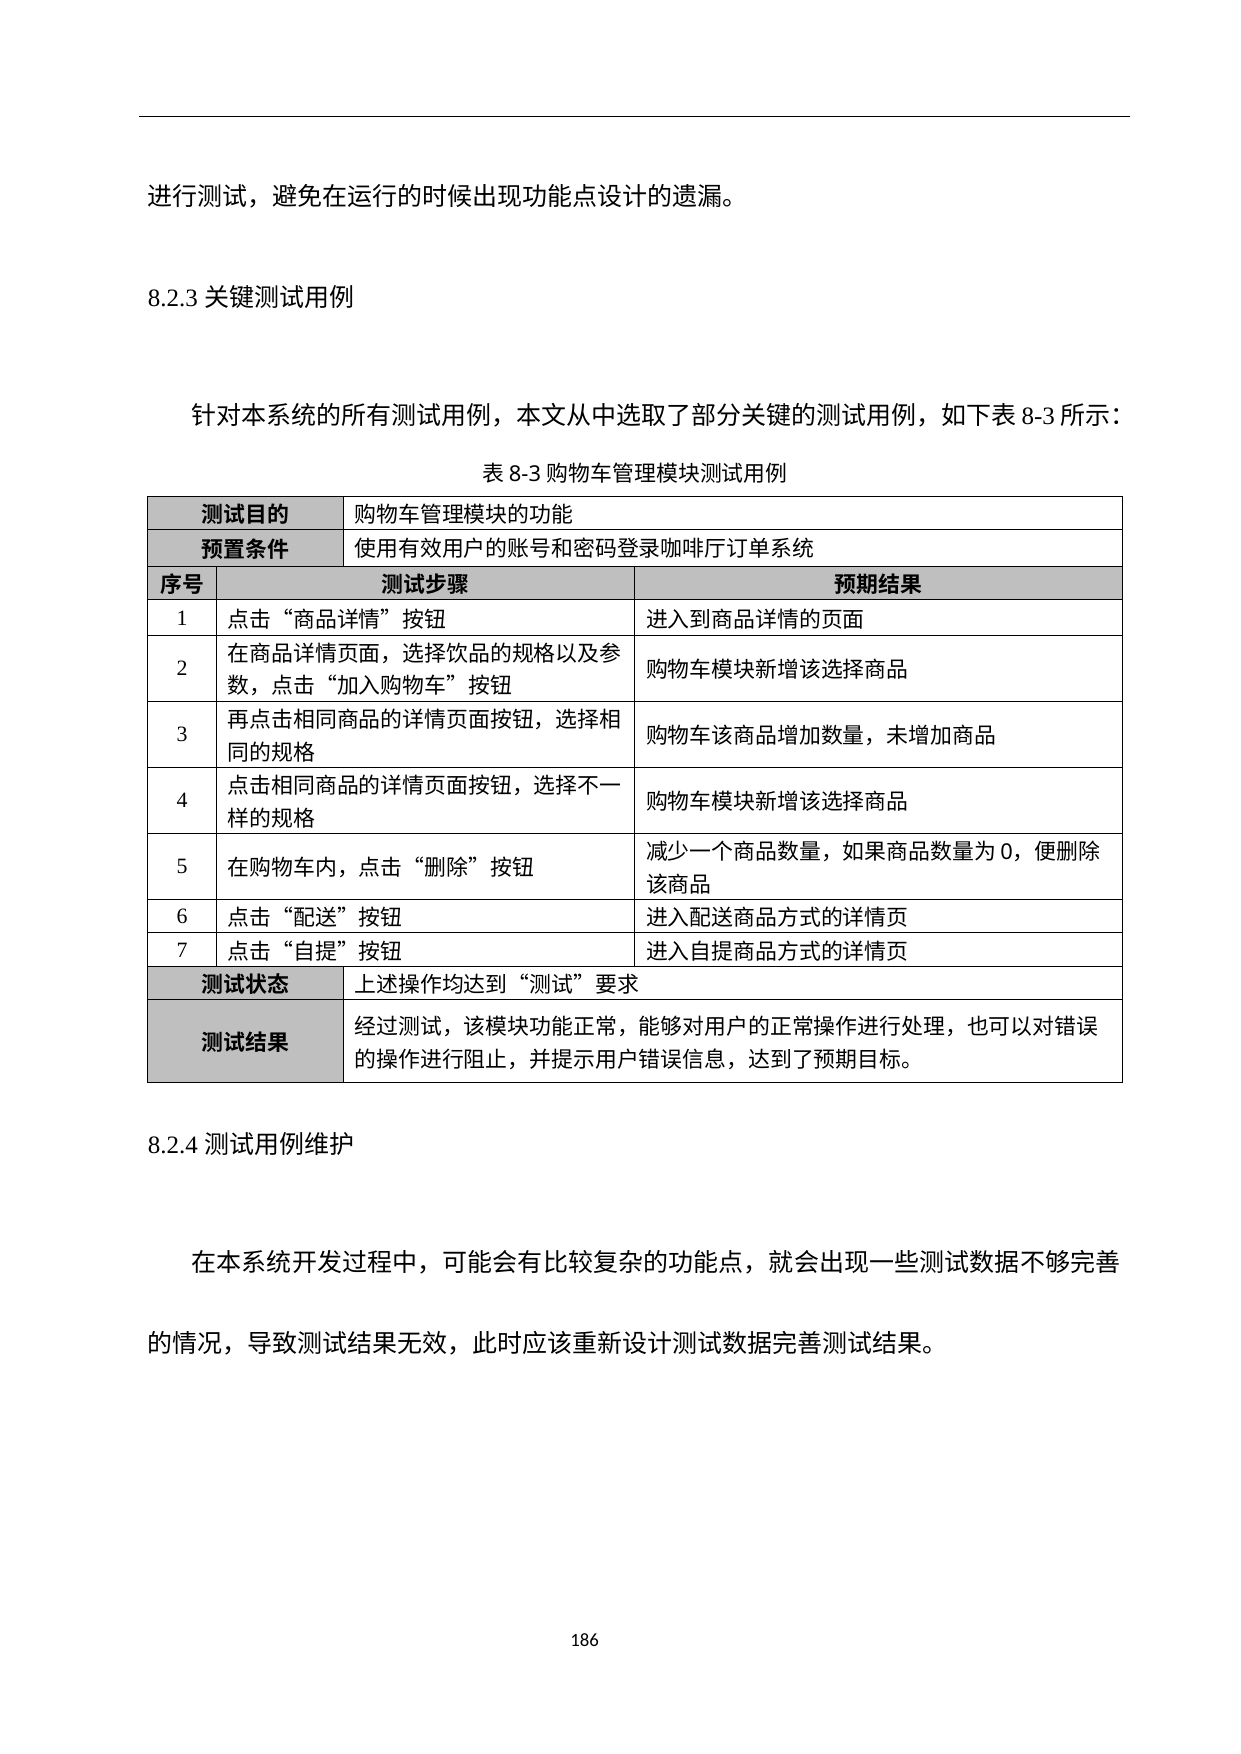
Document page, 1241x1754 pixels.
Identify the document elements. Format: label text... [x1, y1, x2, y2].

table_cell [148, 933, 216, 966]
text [148, 162, 1122, 227]
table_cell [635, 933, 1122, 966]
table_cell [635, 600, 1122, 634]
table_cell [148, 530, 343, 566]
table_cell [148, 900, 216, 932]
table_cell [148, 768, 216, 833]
text 在本系统开发过程中，可能会有比较复杂的功能点，就会出现一些测试数据不够完善的情况，导致测试结果无效，此时应该重新设计测试数据完善测试结果。 [148, 1228, 1122, 1374]
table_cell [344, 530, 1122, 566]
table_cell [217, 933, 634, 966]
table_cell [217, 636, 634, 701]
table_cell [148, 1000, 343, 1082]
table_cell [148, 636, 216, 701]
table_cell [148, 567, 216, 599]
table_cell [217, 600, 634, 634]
subtitle 8.2.3 关键测试用例 [148, 263, 1122, 328]
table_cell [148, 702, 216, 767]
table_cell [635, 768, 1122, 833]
text 表8-3 购物车管理模块测试用例 [148, 455, 1122, 488]
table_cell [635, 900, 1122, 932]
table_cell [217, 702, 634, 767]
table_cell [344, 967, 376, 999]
text 针对本系统的所有测试用例，本文从中选取了部分关键的测试用例，如下表8-3所示： [148, 381, 1122, 446]
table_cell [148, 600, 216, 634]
subtitle 8.2.4 测试用例维护 [148, 1110, 1122, 1175]
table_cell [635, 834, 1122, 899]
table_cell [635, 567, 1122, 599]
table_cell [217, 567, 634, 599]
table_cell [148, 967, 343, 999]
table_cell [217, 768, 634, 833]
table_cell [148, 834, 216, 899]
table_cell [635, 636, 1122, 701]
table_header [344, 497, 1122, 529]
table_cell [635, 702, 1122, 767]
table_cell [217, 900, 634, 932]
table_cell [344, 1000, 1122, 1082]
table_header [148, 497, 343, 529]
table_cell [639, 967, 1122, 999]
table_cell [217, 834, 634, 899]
